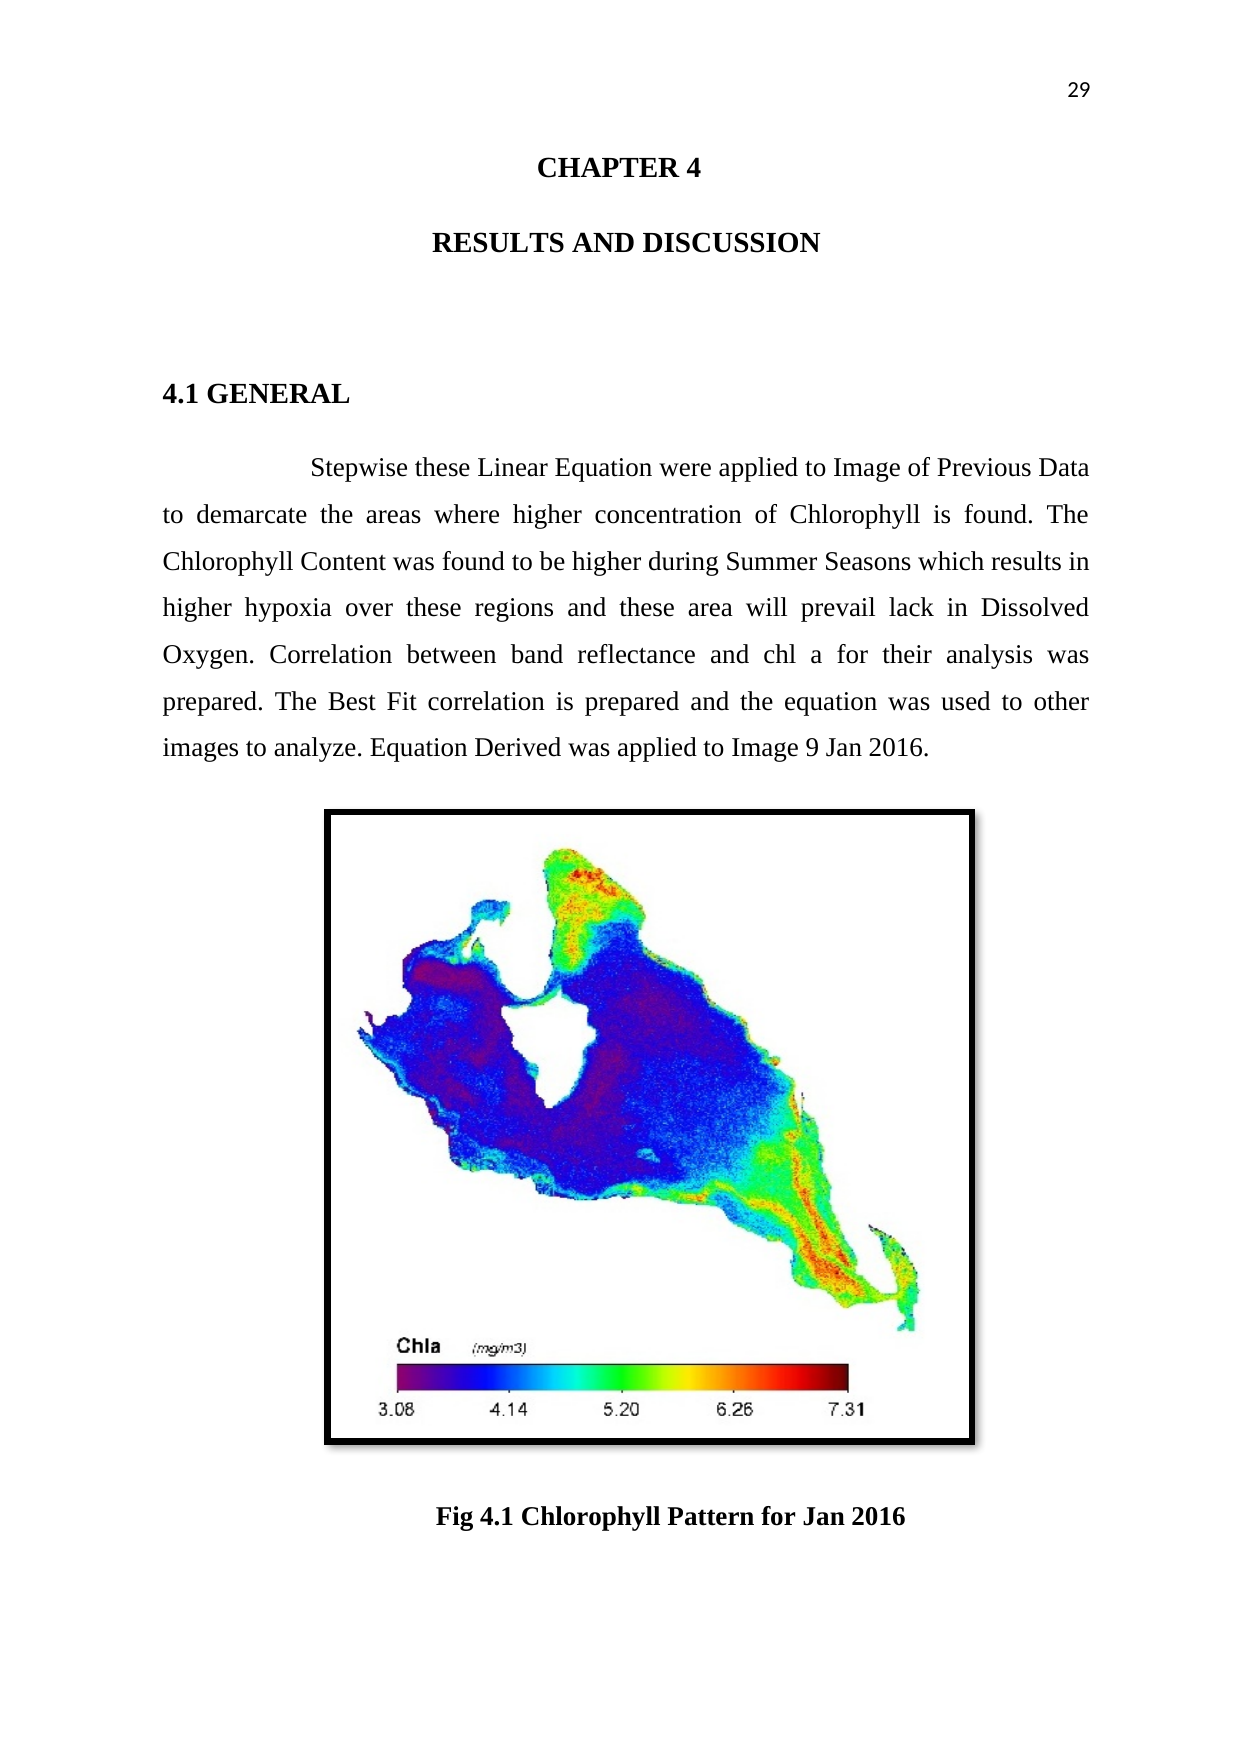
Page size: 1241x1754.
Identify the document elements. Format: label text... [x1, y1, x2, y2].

text 4.1 GENERAL [162, 376, 1090, 409]
picture [331, 815, 969, 1438]
text Fig 4.1 Chlorophyll Pattern for Jan 2016 [251, 1500, 1090, 1532]
text CHAPTER 4 [148, 150, 1090, 183]
text RESULTS AND DISCUSSION [162, 225, 1090, 259]
text Stepwise these Linear Equation were applied to Image of Previous Data to demarcate the areas where higher concentration of Chlorophyll is found. The Chlorophyll Content was found to be higher during Summer Seasons which results in higher hypoxia over these regions and these area will prevail lack in Dissolved Oxygen. Correlation between band reflectance and chl a for their analysis was prepared. The Best Fit correlation is prepared and the equation was used to other images to analyze. Equation Derived was applied to Image 9 Jan 2016. [162, 451, 1090, 762]
